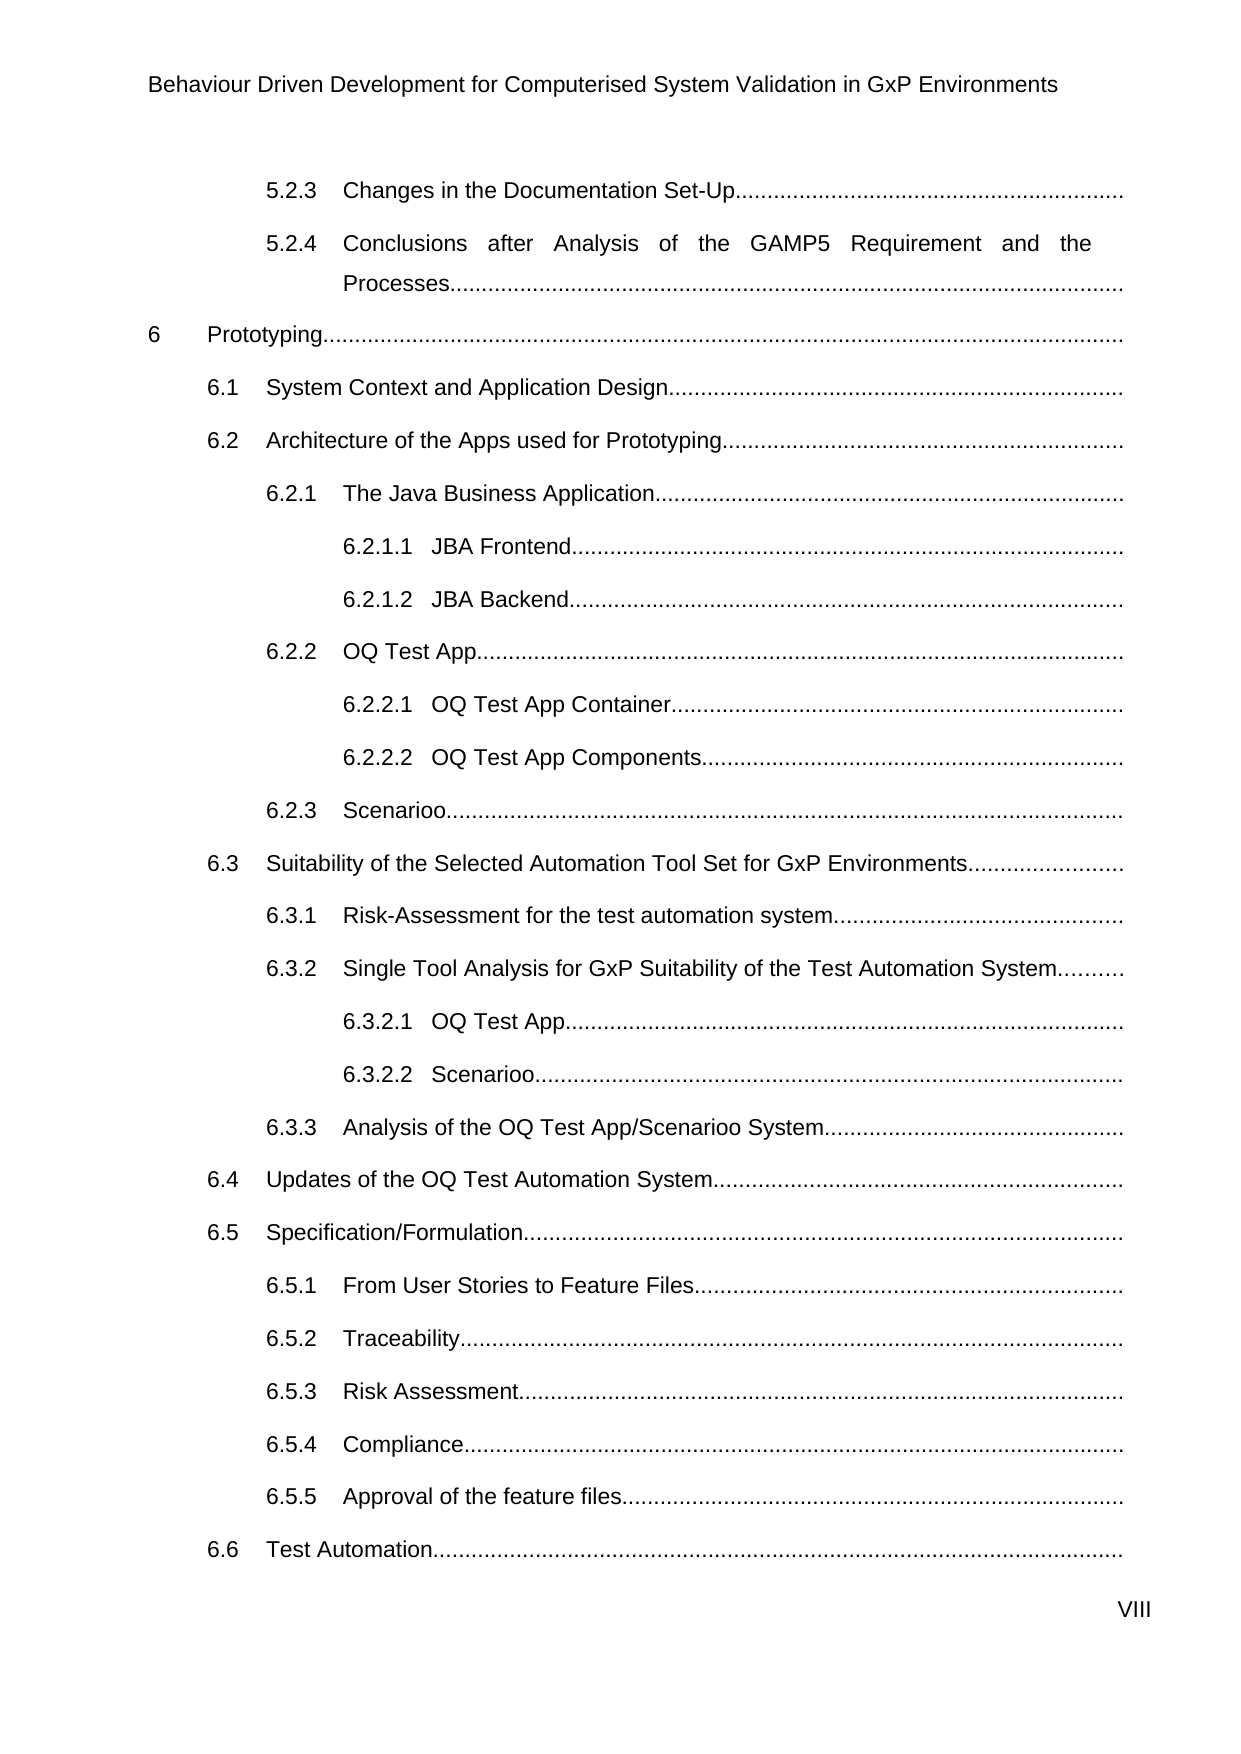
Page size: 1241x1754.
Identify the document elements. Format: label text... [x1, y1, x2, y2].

text 6.5.4 Compliance 54 [266, 1431, 1092, 1457]
text 6.3.2 Single Tool Analysis for GxP Suitability of the Test Automation System 44 [266, 955, 1092, 982]
text 6.5.3 Risk Assessment 54 [266, 1378, 1092, 1404]
text 6.5.1 From User Stories to Feature Files 49 [266, 1272, 1092, 1298]
text 6.2.2 OQ Test App 40 [266, 638, 1092, 665]
text 6.2.1.1 JBA Frontend 38 [343, 533, 1092, 559]
text 6.5.5 Approval of the feature files 55 [266, 1483, 1092, 1510]
text 6.2.2.2 OQ Test App Components 41 [343, 744, 1092, 770]
text 6.2.2.1 OQ Test App Container 40 [343, 691, 1092, 717]
text 6.2.3 Scenarioo 42 [266, 797, 1092, 823]
text 6.3.2.1 OQ Test App 44 [343, 1008, 1092, 1034]
text 6.5.2 Traceability 52 [266, 1325, 1092, 1351]
text 6.2.1 The Java Business Application 36 [266, 480, 1092, 506]
text 6 Prototyping 35 [148, 321, 1092, 348]
text 6.1 System Context and Application Design 35 [207, 374, 1092, 401]
text 6.3.2.2 Scenarioo 45 [343, 1061, 1092, 1087]
text 5.2.3 Changes in the Documentation Set-Up 32 [266, 177, 1092, 203]
text 6.3.3 Analysis of the OQ Test App/Scenarioo System 46 [266, 1114, 1092, 1140]
text 6.2 Architecture of the Apps used for Prototyping 36 [207, 427, 1092, 453]
text 6.3.1 Risk-Assessment for the test automation system 43 [266, 902, 1092, 929]
text 6.6 Test Automation 56 [207, 1536, 1092, 1562]
text 6.4 Updates of the OQ Test Automation System 46 [207, 1166, 1092, 1193]
text 6.5 Specification/Formulation 49 [207, 1219, 1092, 1246]
text 6.3 Suitability of the Selected Automation Tool Set for GxP Environments 43 [207, 849, 1092, 876]
text 5.2.4 Conclusions after Analysis of the GAMP5 Requirement and the Processes 33 [266, 230, 1092, 296]
text 6.2.1.2 JBA Backend 40 [343, 586, 1092, 612]
